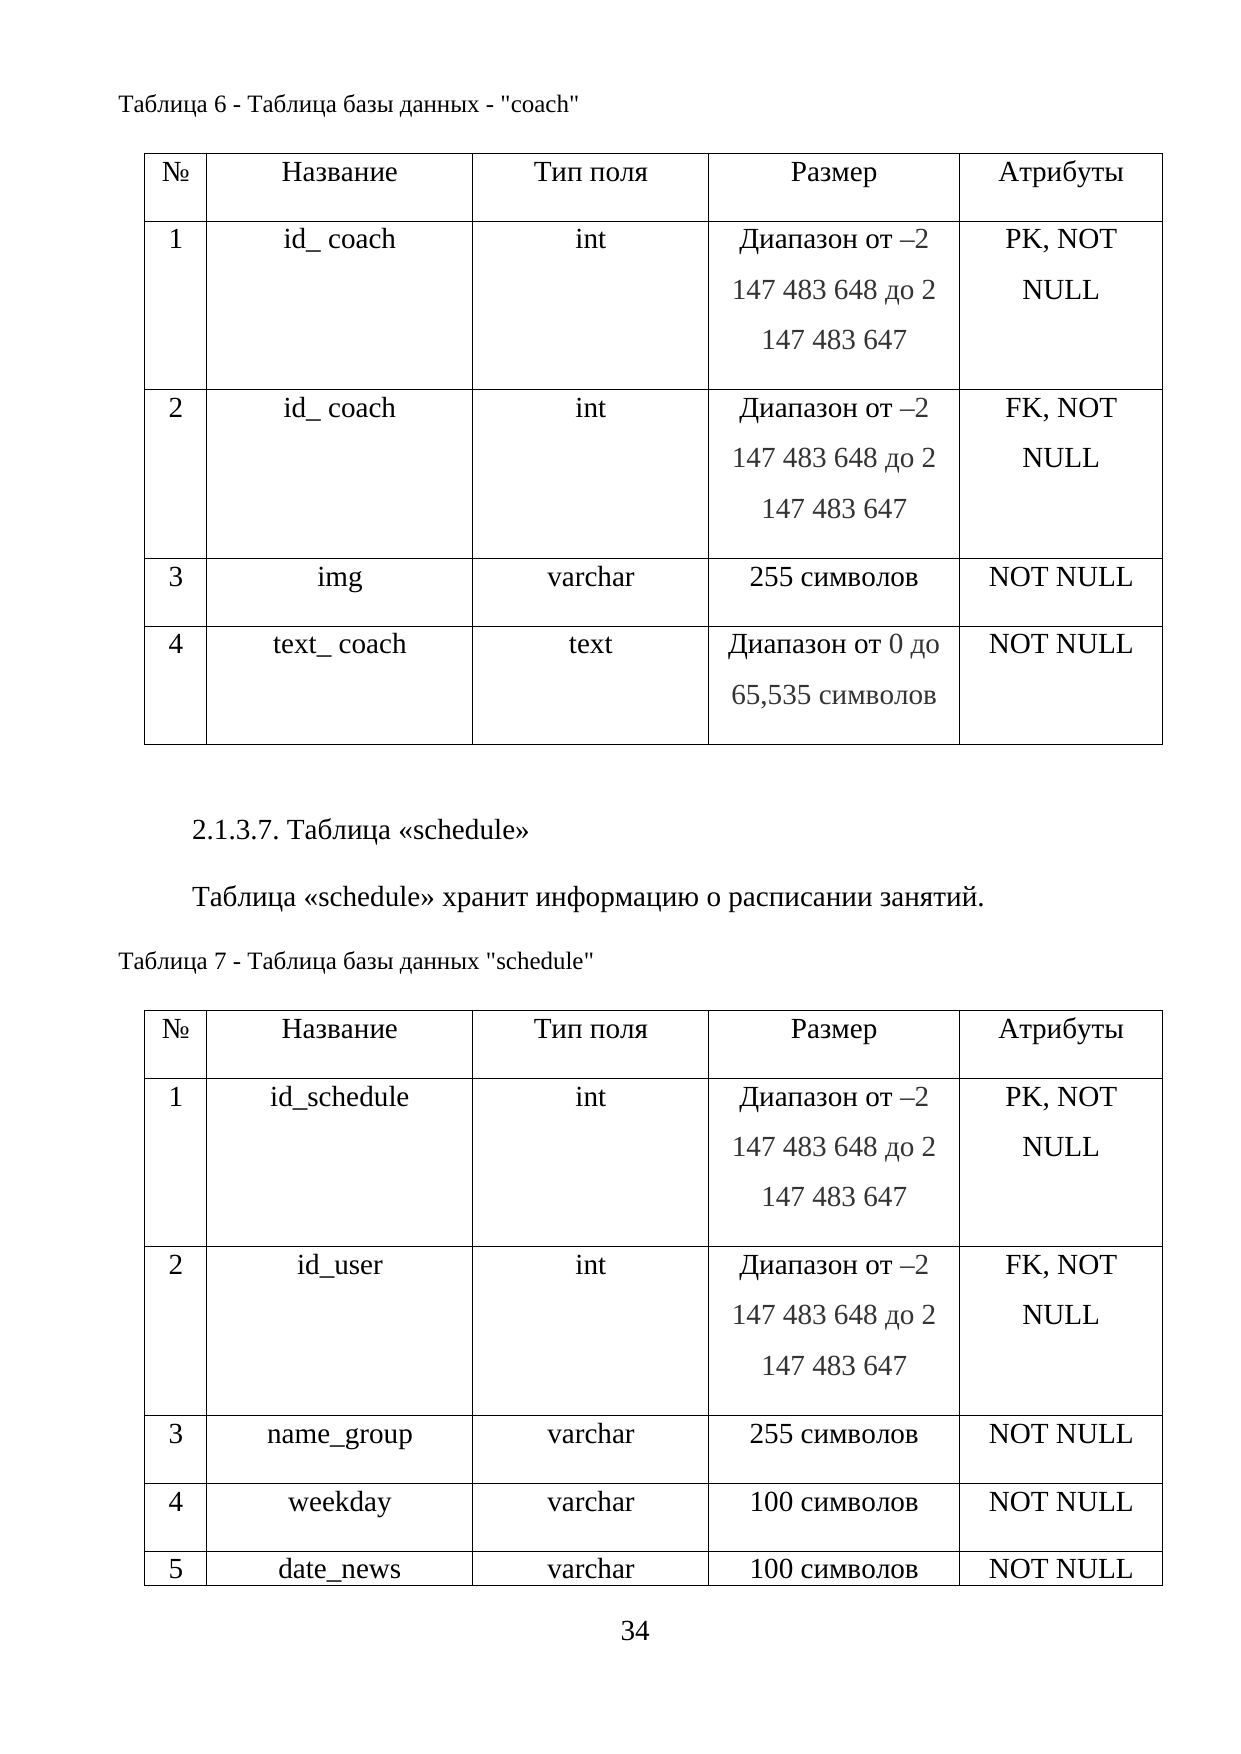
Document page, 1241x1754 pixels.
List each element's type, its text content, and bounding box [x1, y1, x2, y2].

table_cell Диапазон от 0 до 65,535 символов [709, 627, 959, 744]
table_cell varchar [473, 559, 708, 626]
table_header Атрибуты [960, 1011, 1162, 1078]
table_cell int [473, 390, 708, 558]
table_header № [145, 154, 206, 221]
table_cell varchar [473, 1484, 708, 1551]
table_cell id_ coach [207, 222, 472, 389]
table_cell 1 [145, 1079, 206, 1246]
table_cell int [473, 1247, 708, 1415]
table_cell 3 [145, 559, 206, 626]
table_cell 4 [145, 1484, 206, 1551]
table_cell Диапазон от –2 147 483 648 до 2 147 483 647 [709, 1247, 959, 1415]
text 2.1.3.7. Таблица «schedule» [88, 812, 1152, 845]
table_cell NOT NULL [960, 1416, 1162, 1483]
table_header № [145, 1011, 206, 1078]
table_cell 100 символов [709, 1484, 959, 1551]
table_cell 4 [145, 627, 206, 744]
table_header Размер [709, 154, 959, 221]
table_cell weekday [207, 1484, 472, 1551]
table_cell 3 [145, 1416, 206, 1483]
table_header Размер [709, 1011, 959, 1078]
table_cell 255 символов [709, 559, 959, 626]
table_header Тип поля [473, 1011, 708, 1078]
table_cell id_schedule [207, 1079, 472, 1246]
table_cell Диапазон от –2 147 483 648 до 2 147 483 647 [709, 222, 959, 389]
table_cell NOT NULL [960, 1552, 1162, 1585]
table_cell 2 [145, 1247, 206, 1415]
table_cell 100 символов [709, 1552, 959, 1585]
table_cell Диапазон от –2 147 483 648 до 2 147 483 647 [709, 390, 959, 558]
text Таблица «schedule» хранит информацию о расписании занятий. [88, 879, 1152, 912]
table_cell NOT NULL [960, 559, 1162, 626]
table_cell varchar [473, 1552, 708, 1585]
table_cell int [473, 222, 708, 389]
table_cell int [473, 1079, 708, 1246]
table_cell PK, NOT NULL [960, 222, 1162, 389]
table_cell img [207, 559, 472, 626]
table_cell PK, NOT NULL [960, 1079, 1162, 1246]
text Таблица 7 - Таблица базы данных "schedule" [118, 946, 1152, 974]
table_header Название [207, 1011, 472, 1078]
table_cell 1 [145, 222, 206, 389]
table_cell FK, NOT NULL [960, 1247, 1162, 1415]
table_cell NOT NULL [960, 627, 1162, 744]
table_cell FK, NOT NULL [960, 390, 1162, 558]
table_cell Диапазон от –2 147 483 648 до 2 147 483 647 [709, 1079, 959, 1246]
table_cell id_user [207, 1247, 472, 1415]
table_header Название [207, 154, 472, 221]
text Таблица 6 - Таблица базы данных - "coach" [118, 89, 1152, 117]
table_cell text_ coach [207, 627, 472, 744]
table_cell text [473, 627, 708, 744]
table_header Тип поля [473, 154, 708, 221]
table_cell name_group [207, 1416, 472, 1483]
table_cell date_news [207, 1552, 472, 1585]
table_cell 5 [145, 1552, 206, 1585]
table_cell NOT NULL [960, 1484, 1162, 1551]
table_cell id_ coach [207, 390, 472, 558]
table_cell varchar [473, 1416, 708, 1483]
table_cell 255 символов [709, 1416, 959, 1483]
table_header Атрибуты [960, 154, 1162, 221]
table_cell 2 [145, 390, 206, 558]
